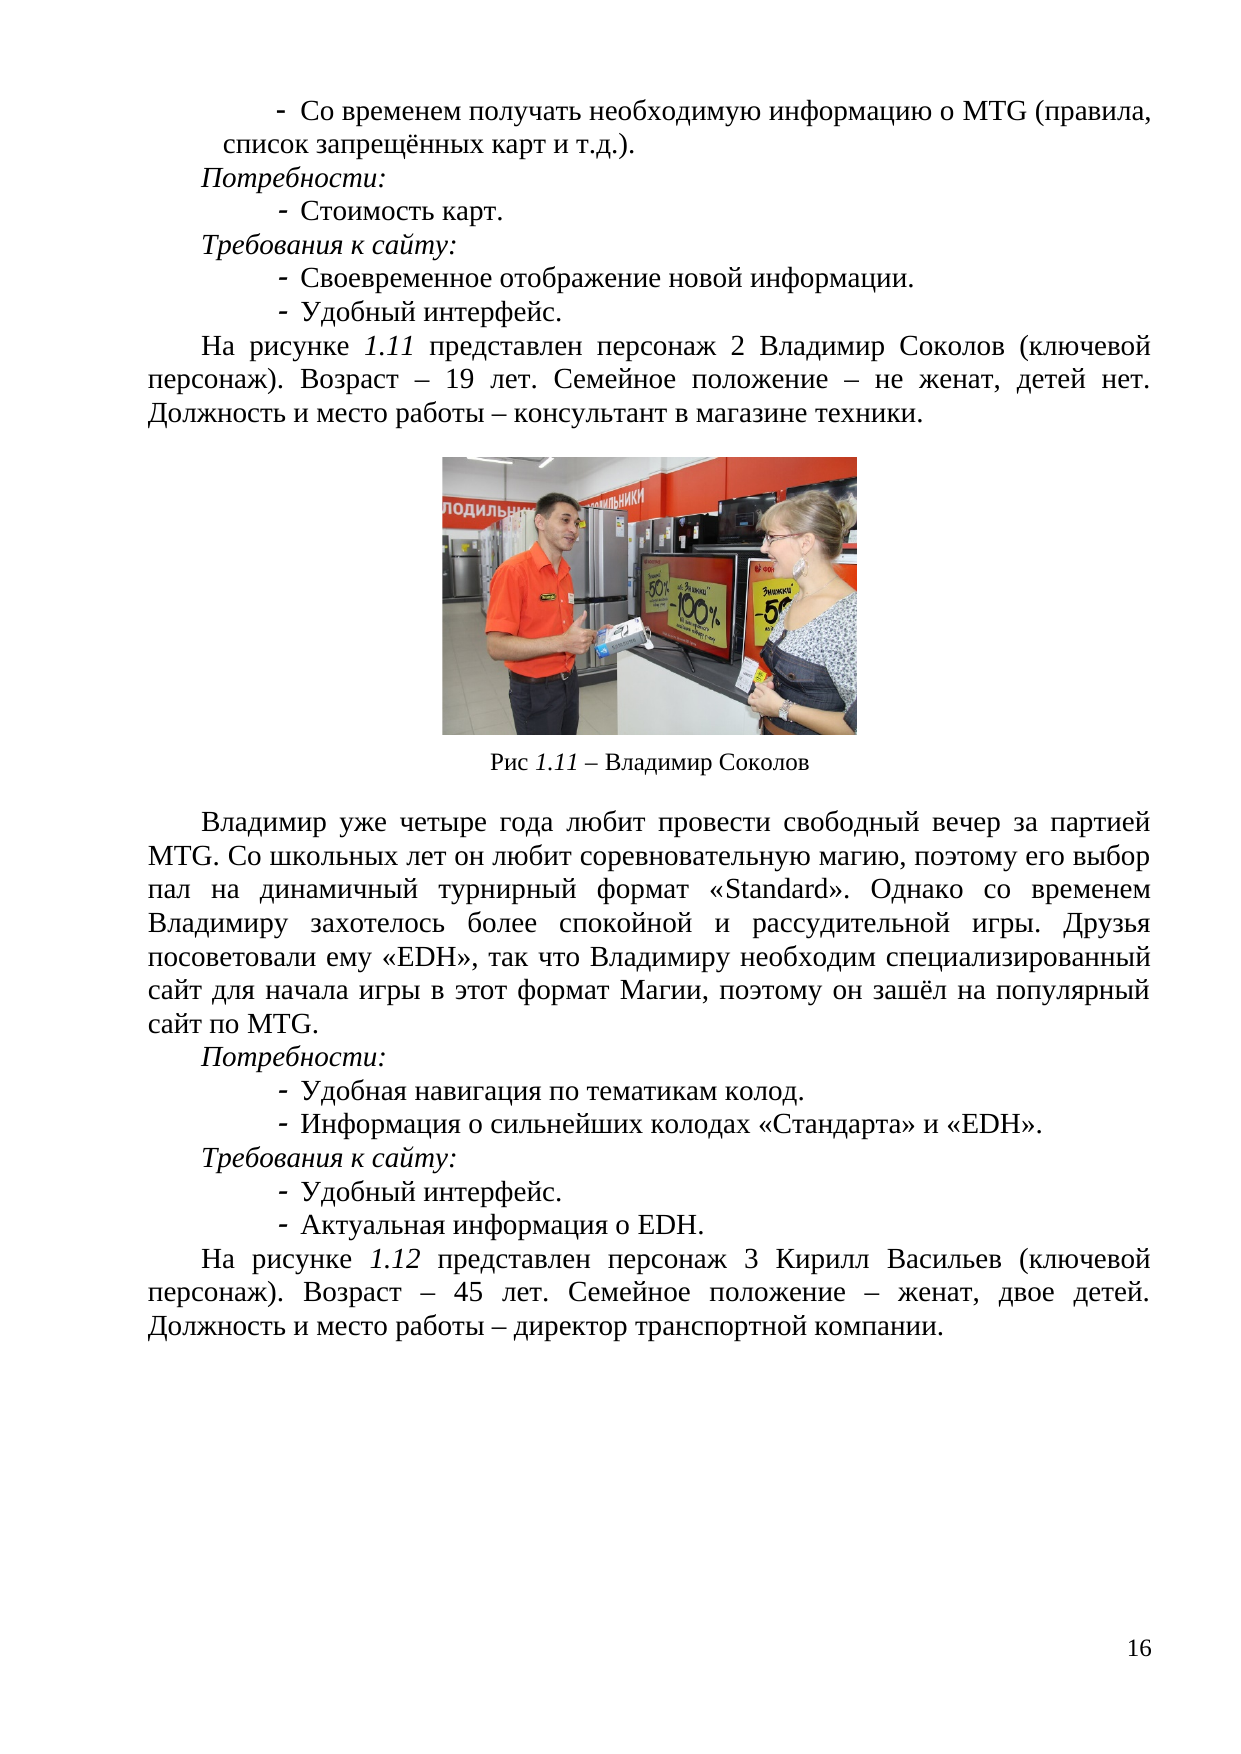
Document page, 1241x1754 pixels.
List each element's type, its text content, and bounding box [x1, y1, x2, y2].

text Потребности: [148, 1039, 1152, 1073]
text Требования к сайту: [148, 1140, 1152, 1174]
text Потребности: [148, 160, 1152, 193]
list Удобный интерфейс. [223, 1174, 1152, 1207]
list На рисунке 1.11 представлен персонаж 2 Владимир Соколов (ключевой персонаж). Возраст – 19 лет. Семейное положение – не женат, детей нет. Должность и место работы – консультант в магазине техники. [148, 328, 1152, 428]
list Удобный интерфейс. [223, 294, 1152, 328]
text Рис 1.11 – Владимир Соколов [148, 747, 1152, 775]
list На рисунке 1.12 представлен персонаж 3 Кирилл Васильев (ключевой персонаж). Возраст – 45 лет. Семейное положение – женат, двое детей. Должность и место работы – директор транспортной компании. [148, 1241, 1152, 1342]
list Информация о сильнейших колодах «Стандарта» и «EDH». [223, 1107, 1152, 1140]
picture [442, 457, 857, 735]
list Своевременное отображение новой информации. [223, 261, 1152, 294]
list Удобная навигация по тематикам колод. [223, 1073, 1152, 1107]
text Требования к сайту: [148, 227, 1152, 261]
list Актуальная информация о EDH. [223, 1207, 1152, 1241]
list Со временем получать необходимую информацию о MTG (правила, список запрещённых карт и т.д.). [223, 93, 1152, 160]
list Стоимость карт. [223, 193, 1152, 227]
list Владимир уже четыре года любит провести свободный вечер за партией MTG. Со школьных лет он любит соревновательную магию, поэтому его выбор пал на динамичный турнирный формат «Standard». Однако со временем Владимиру захотелось более спокойной и рассудительной игры. Друзья посоветовали ему «EDH», так что Владимиру необходим специализированный сайт для начала игры в этот формат Магии, поэтому он зашёл на популярный сайт по MTG. [148, 804, 1152, 1039]
